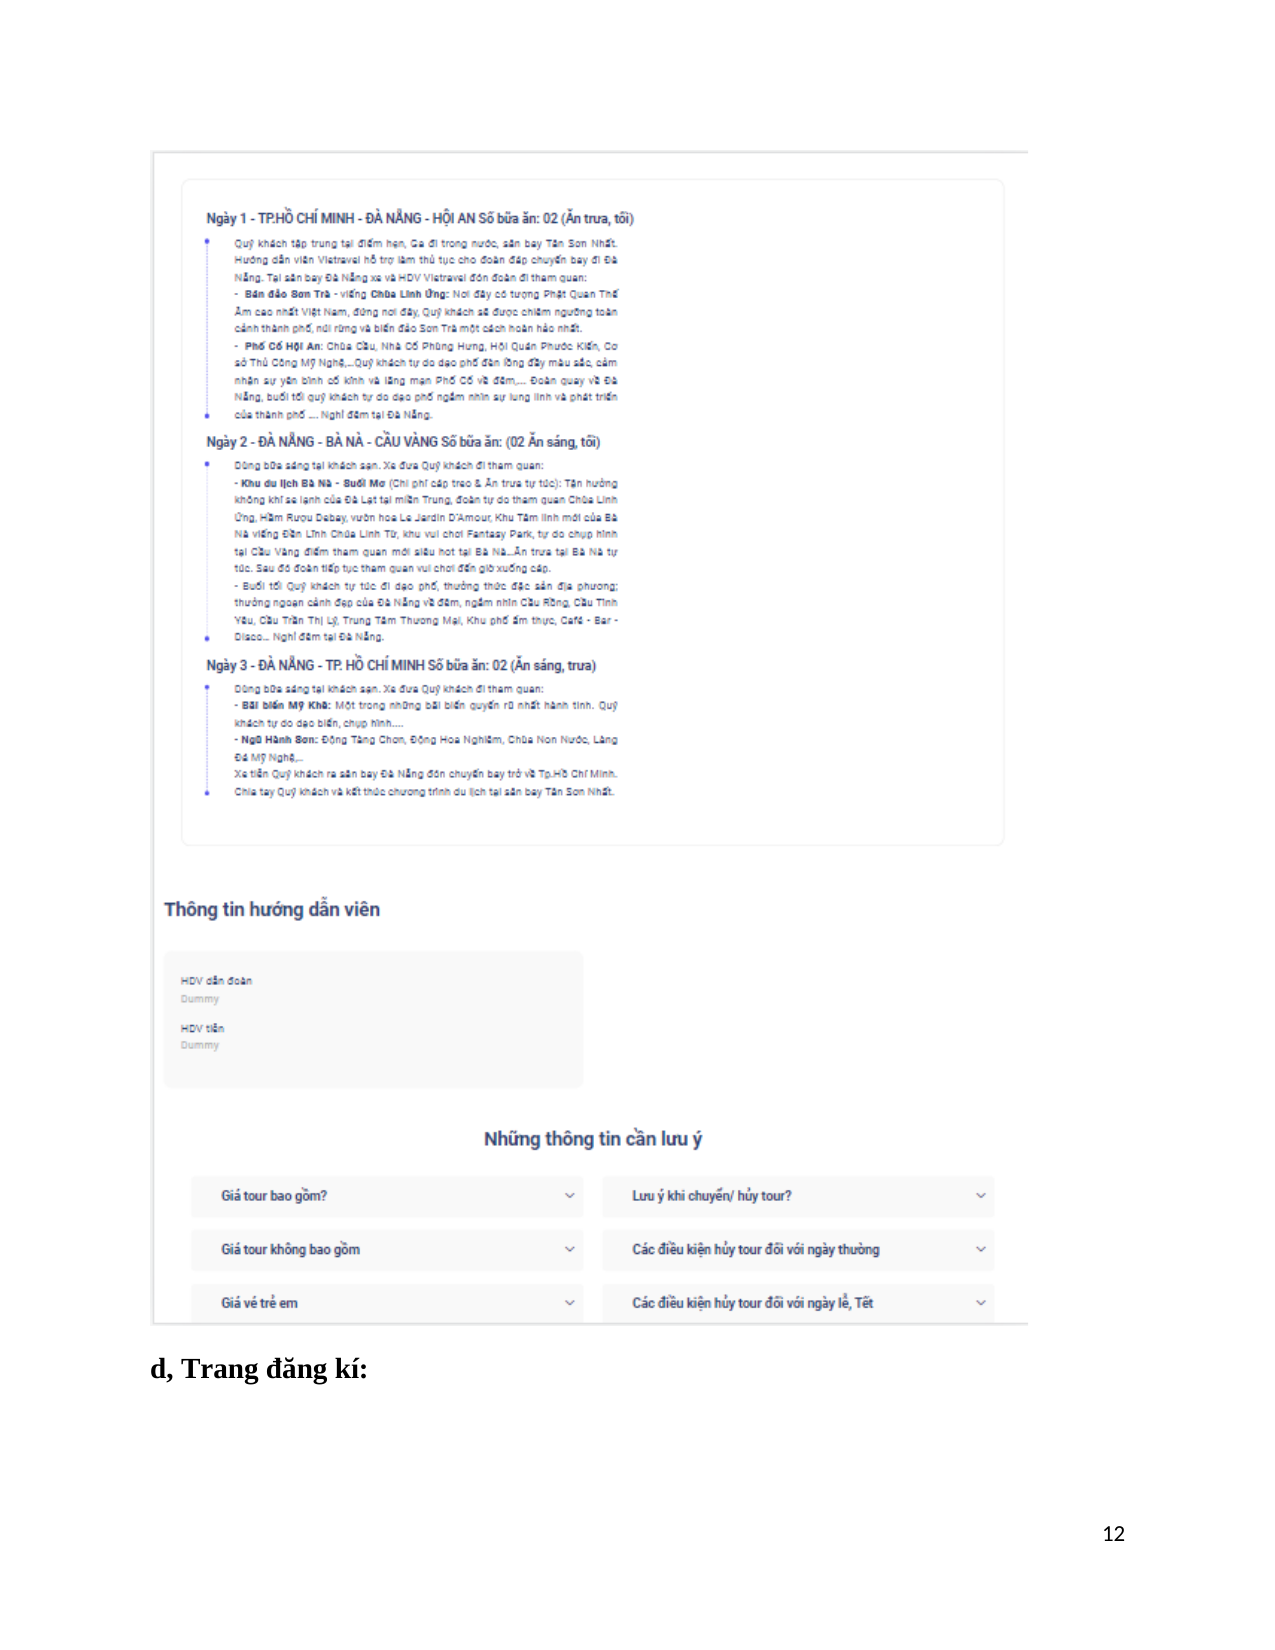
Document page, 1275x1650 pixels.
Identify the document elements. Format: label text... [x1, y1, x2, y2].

picture [150, 150, 1029, 1326]
text d, Trang đăng kí: [150, 1351, 1125, 1384]
